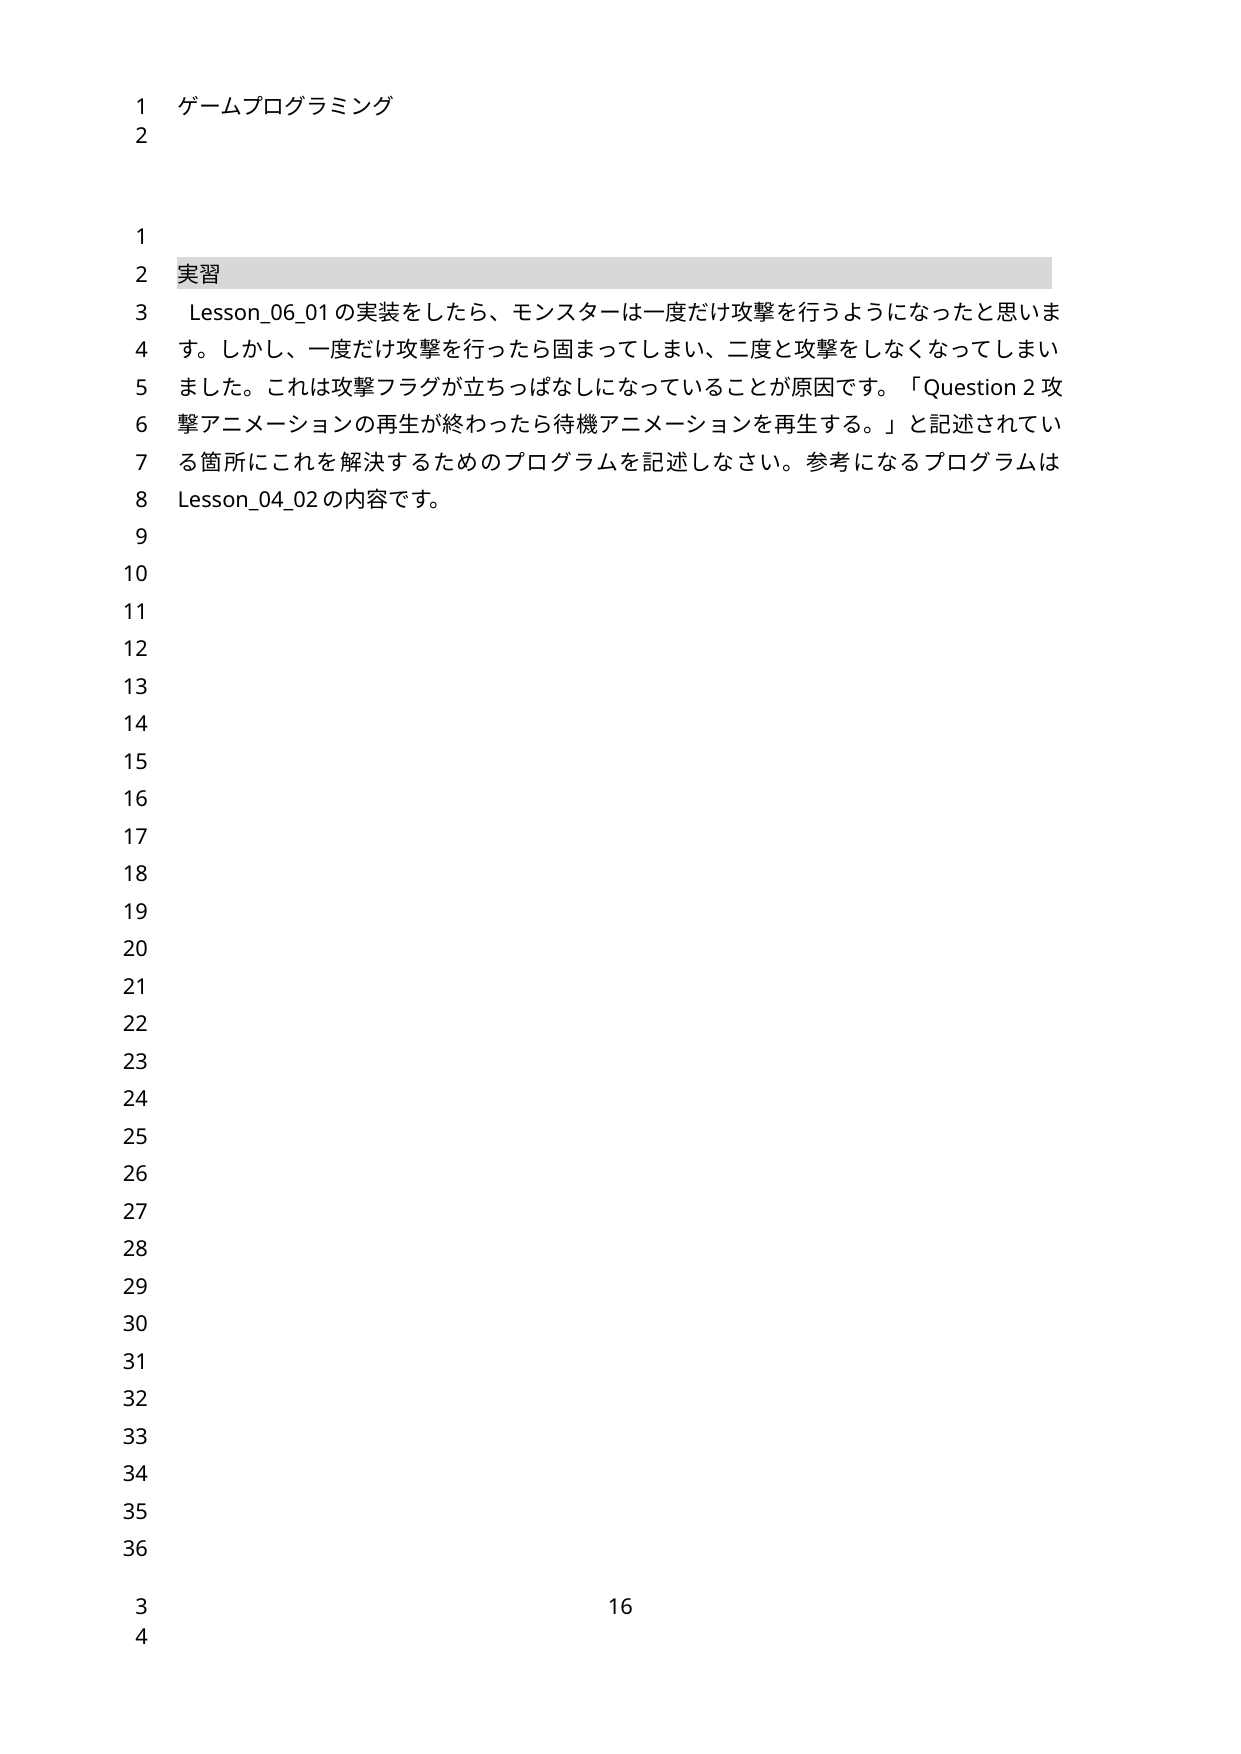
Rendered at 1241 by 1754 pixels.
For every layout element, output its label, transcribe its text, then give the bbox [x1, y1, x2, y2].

text Lesson_06_01の実装をしたら、モンスターは一度だけ攻撃を行うようになったと思います。しかし、一度だけ攻撃を行ったら固まってしまい、二度と攻撃をしなくなってしまいました。これは攻撃フラグが立ちっぱなしになっていることが原因です。「Question 2 攻撃アニメーションの再生が終わったら待機アニメーションを再生する。」と記述されている箇所にこれを解決するためのプログラムを記述しなさい。参考になるプログラムはLesson_04_02の内容です。 [177, 292, 1063, 517]
text 実習 [177, 254, 1063, 292]
